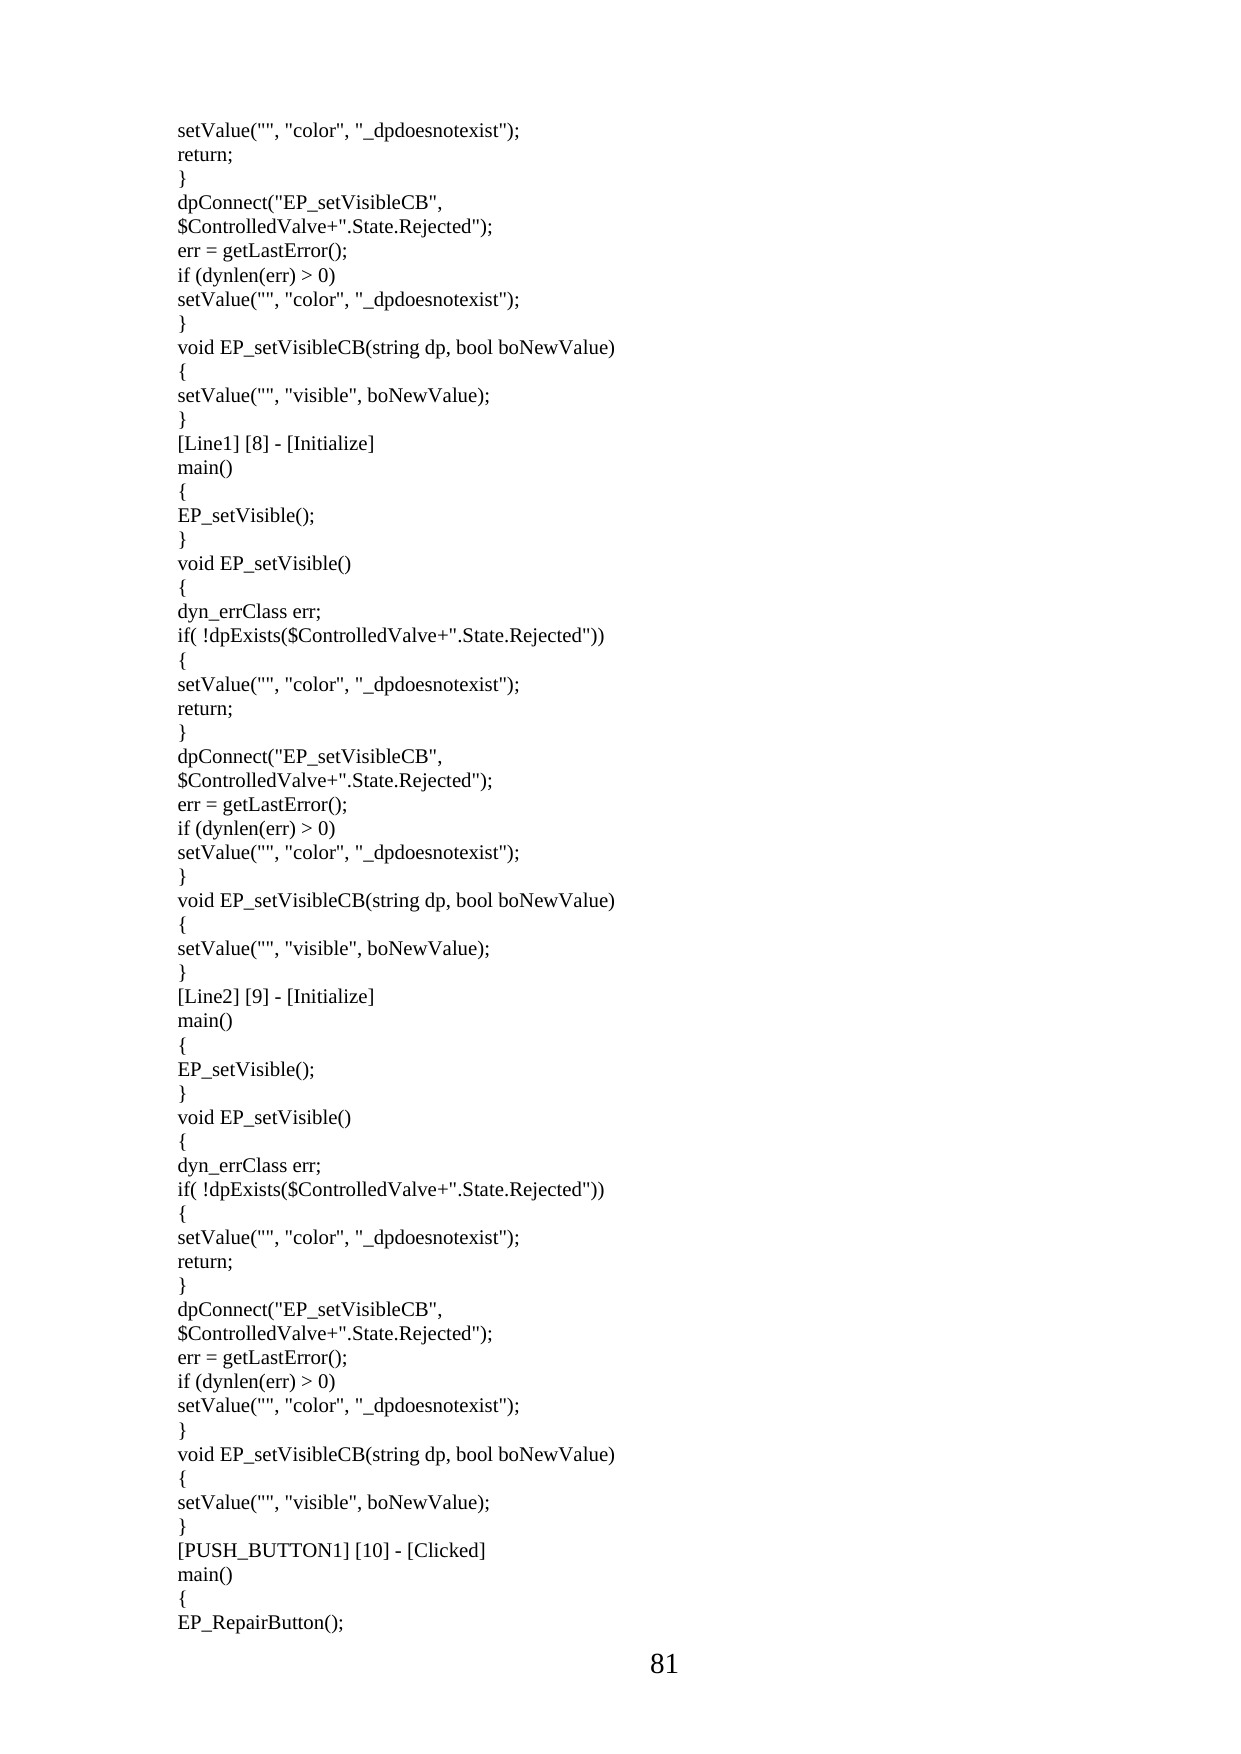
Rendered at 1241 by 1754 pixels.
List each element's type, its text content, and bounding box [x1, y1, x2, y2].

text main() [177, 455, 1152, 479]
text void EP_setVisibleCB(string dp, bool boNewValue) [177, 335, 1152, 359]
text } [177, 1417, 1152, 1442]
text void EP_setVisibleCB(string dp, bool boNewValue) [177, 1442, 1152, 1466]
text err = getLastError(); [177, 1345, 1152, 1369]
text [PUSH_BUTTON1] [10] - [Clicked] [177, 1538, 1152, 1562]
text main() [177, 1562, 1152, 1586]
text } [177, 527, 1152, 551]
text } [177, 1273, 1152, 1297]
text setValue("", "color", "_dpdoesnotexist"); [177, 672, 1152, 696]
text dpConnect("EP_setVisibleCB", [177, 1297, 1152, 1321]
text { [177, 1201, 1152, 1225]
text } [177, 407, 1152, 431]
text if( !dpExists($ControlledValve+".State.Rejected")) [177, 1177, 1152, 1201]
text return; [177, 696, 1152, 720]
text setValue("", "color", "_dpdoesnotexist"); [177, 1225, 1152, 1249]
text } [177, 720, 1152, 744]
text setValue("", "visible", boNewValue); [177, 1490, 1152, 1514]
text setValue("", "visible", boNewValue); [177, 936, 1152, 960]
text { [177, 359, 1152, 383]
text setValue("", "color", "_dpdoesnotexist"); [177, 118, 1152, 142]
text } [177, 166, 1152, 190]
text dpConnect("EP_setVisibleCB", [177, 190, 1152, 214]
text } [177, 960, 1152, 984]
text main() [177, 1008, 1152, 1032]
text } [177, 1514, 1152, 1538]
text if (dynlen(err) > 0) [177, 262, 1152, 287]
text EP_setVisible(); [177, 503, 1152, 527]
text { [177, 912, 1152, 936]
text } [177, 1081, 1152, 1105]
text { [177, 647, 1152, 672]
text setValue("", "color", "_dpdoesnotexist"); [177, 840, 1152, 864]
text setValue("", "color", "_dpdoesnotexist"); [177, 1393, 1152, 1417]
text { [177, 575, 1152, 599]
text { [177, 1032, 1152, 1057]
text if( !dpExists($ControlledValve+".State.Rejected")) [177, 623, 1152, 647]
text { [177, 1586, 1152, 1610]
text return; [177, 142, 1152, 166]
text $ControlledValve+".State.Rejected"); [177, 1321, 1152, 1345]
text setValue("", "visible", boNewValue); [177, 383, 1152, 407]
text [Line1] [8] - [Initialize] [177, 431, 1152, 455]
text $ControlledValve+".State.Rejected"); [177, 214, 1152, 238]
text EP_RepairButton(); [177, 1610, 1152, 1634]
text } [177, 864, 1152, 888]
text dyn_errClass err; [177, 1153, 1152, 1177]
text if (dynlen(err) > 0) [177, 1369, 1152, 1393]
text EP_setVisible(); [177, 1057, 1152, 1081]
text } [177, 311, 1152, 335]
text return; [177, 1249, 1152, 1273]
text { [177, 479, 1152, 503]
text dyn_errClass err; [177, 599, 1152, 623]
text { [177, 1466, 1152, 1490]
text dpConnect("EP_setVisibleCB", [177, 744, 1152, 768]
text setValue("", "color", "_dpdoesnotexist"); [177, 287, 1152, 311]
text err = getLastError(); [177, 792, 1152, 816]
text [Line2] [9] - [Initialize] [177, 984, 1152, 1008]
text err = getLastError(); [177, 238, 1152, 262]
text void EP_setVisible() [177, 1105, 1152, 1129]
text if (dynlen(err) > 0) [177, 816, 1152, 840]
text $ControlledValve+".State.Rejected"); [177, 768, 1152, 792]
text void EP_setVisible() [177, 551, 1152, 575]
text { [177, 1129, 1152, 1153]
text void EP_setVisibleCB(string dp, bool boNewValue) [177, 888, 1152, 912]
